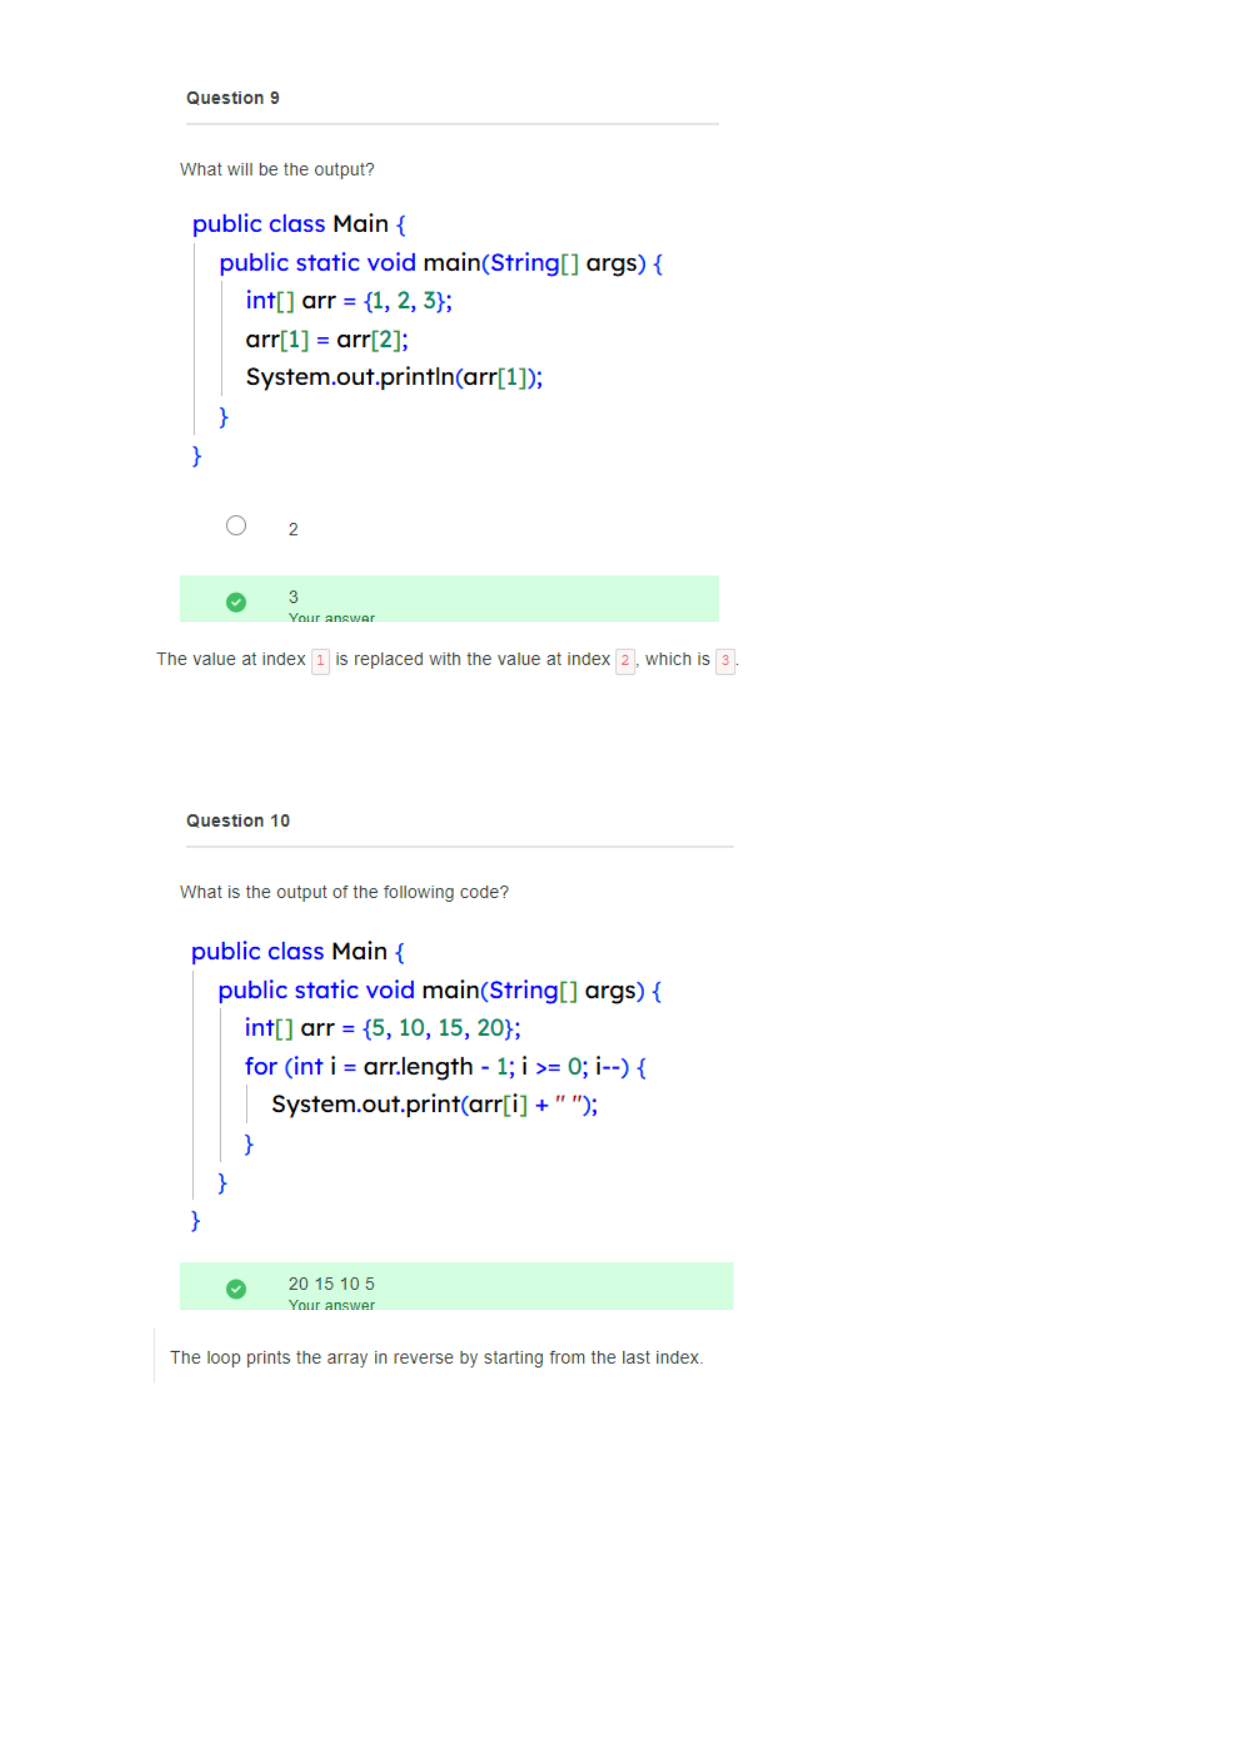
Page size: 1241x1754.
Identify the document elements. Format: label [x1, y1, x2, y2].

picture [150, 75, 719, 622]
picture [150, 1328, 757, 1383]
picture [150, 758, 734, 1310]
picture [150, 640, 827, 679]
